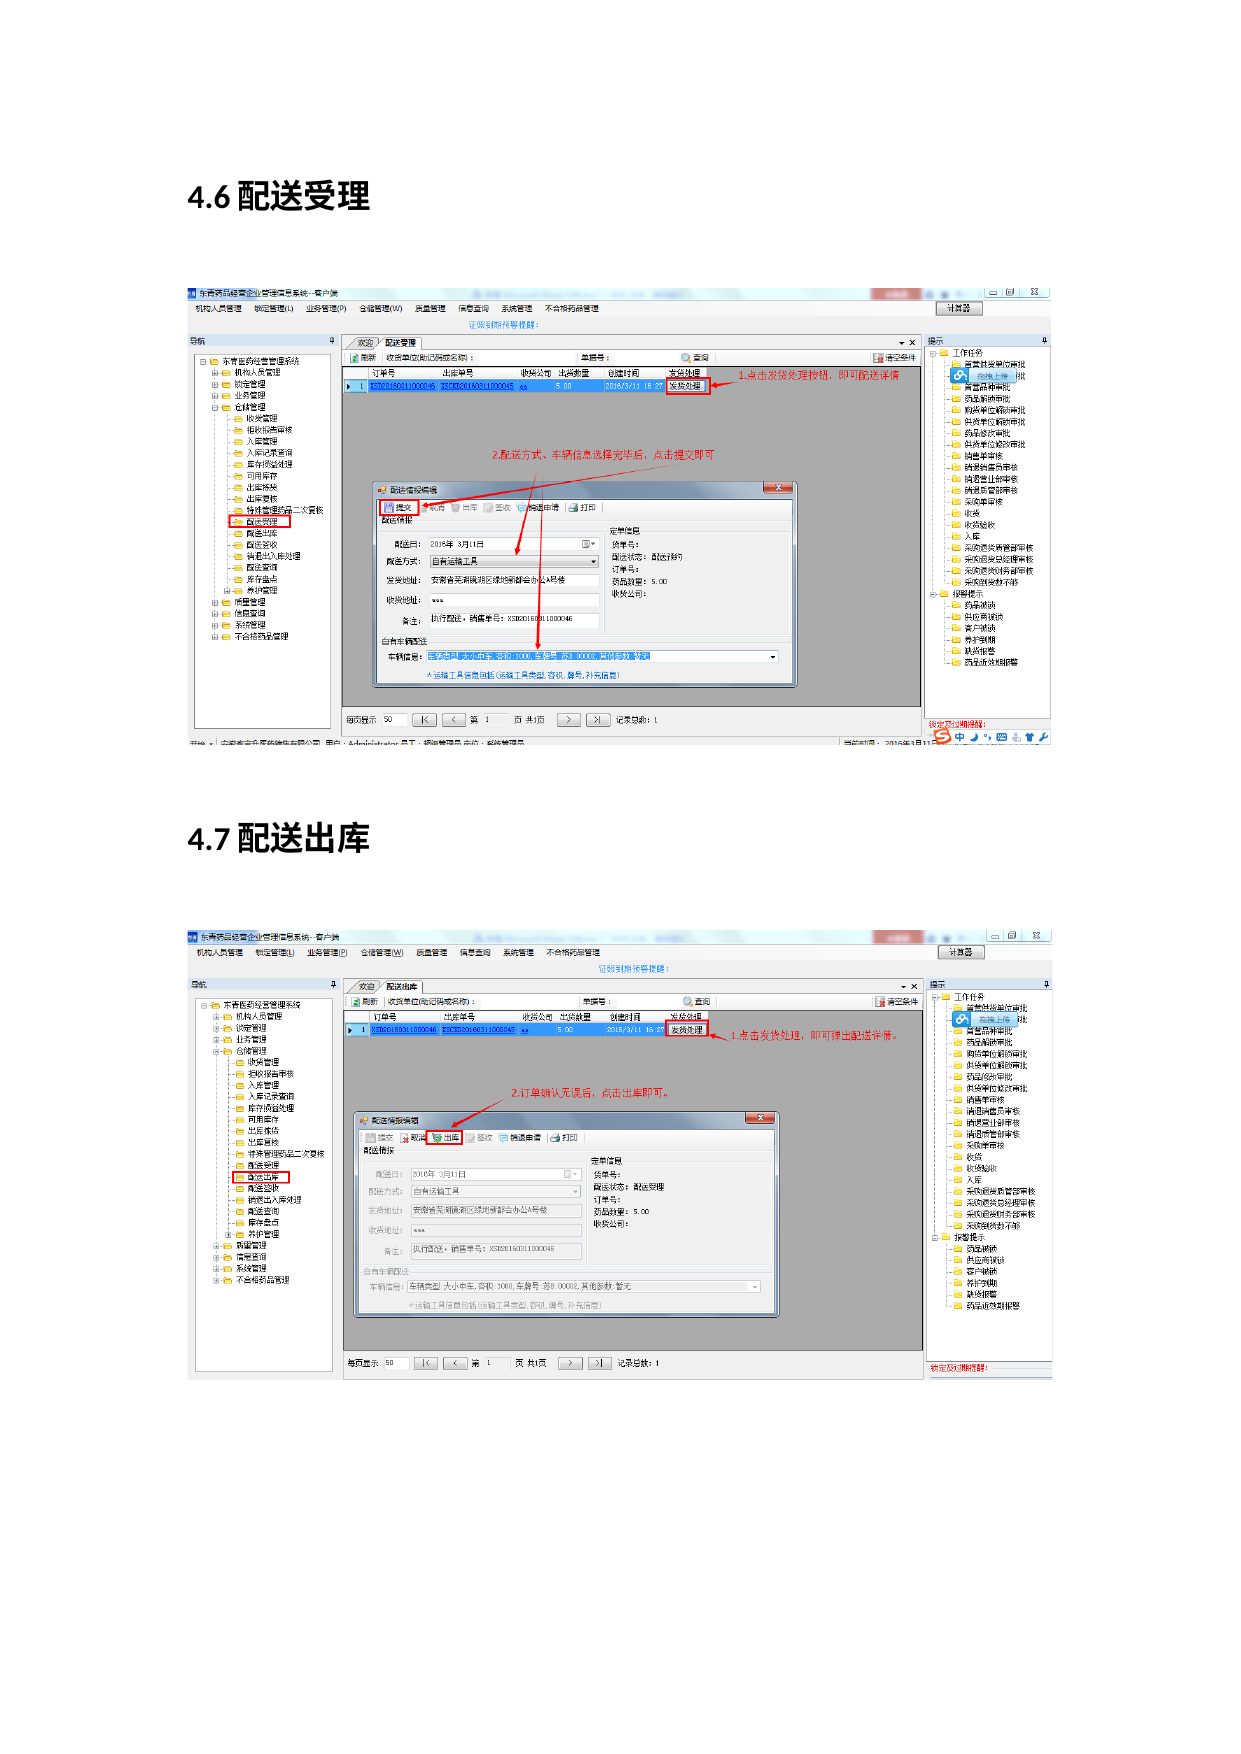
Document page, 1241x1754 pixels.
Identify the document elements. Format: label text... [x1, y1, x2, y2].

subtitle 4.6配送受理 [187, 162, 1053, 227]
picture [187, 288, 1051, 745]
picture [187, 930, 1053, 1380]
subtitle 4.7配送出库 [187, 803, 1053, 868]
